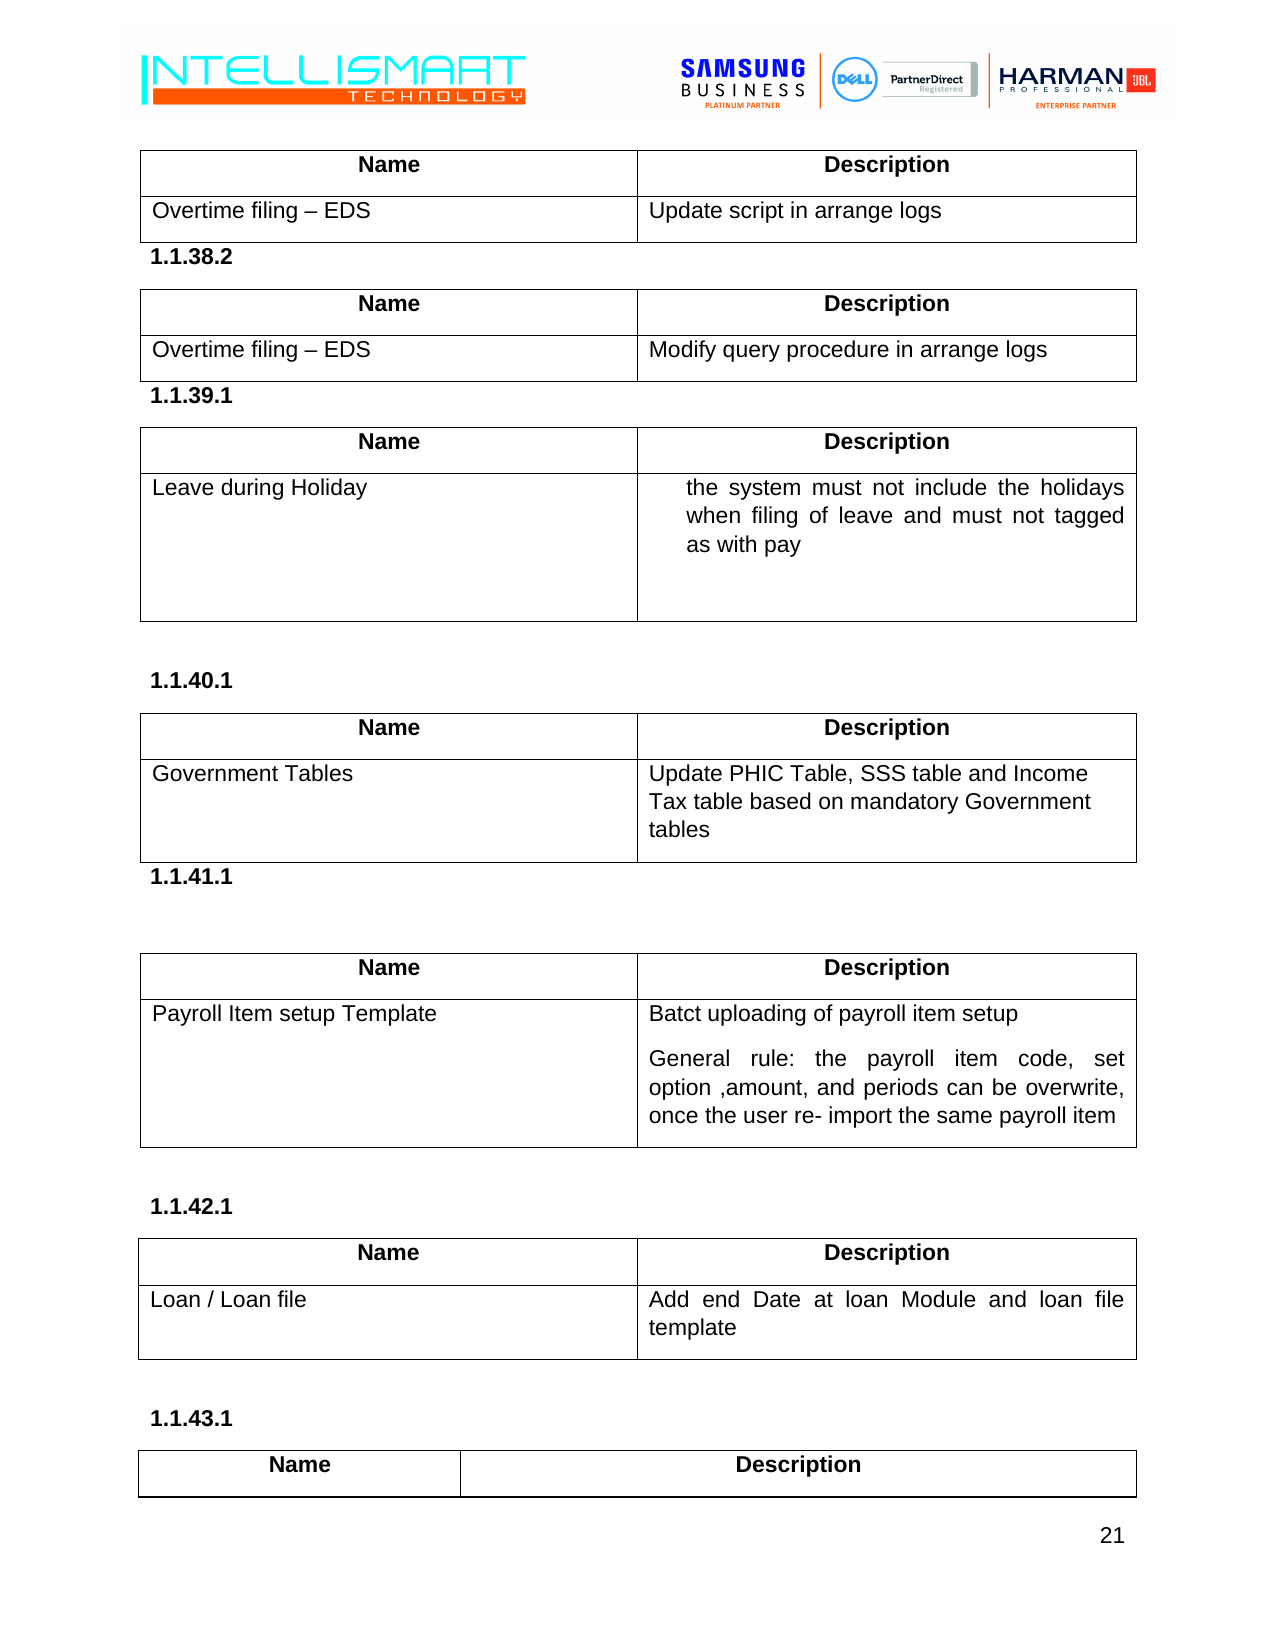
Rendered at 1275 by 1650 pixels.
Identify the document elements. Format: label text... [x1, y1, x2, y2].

text 1.1.42.1 [150, 1193, 1125, 1219]
table_header Name [141, 714, 637, 758]
table_header Description [638, 428, 1136, 473]
table_cell Overtime filing – EDS [141, 197, 637, 242]
text 1.1.41.1 [150, 863, 1125, 889]
table_cell Update PHIC Table, SSS table and Income Tax table based on mandatory Government tables [638, 760, 1136, 862]
table_header Name [139, 1239, 637, 1284]
table_header Description [461, 1451, 1136, 1496]
table_cell Government Tables [141, 760, 637, 862]
table_header Description [638, 151, 1136, 196]
table_header Description [638, 714, 1136, 758]
table_cell Leave during Holiday [141, 474, 637, 621]
table_cell the system must not include the holidays when filing of leave and must not tagged as with pay [638, 474, 1136, 621]
table_header Description [638, 1239, 1136, 1284]
text 1.1.43.1 [150, 1405, 1125, 1432]
table_cell Add end Date at loan Module and loan file template [638, 1286, 1136, 1359]
table_header Description [638, 290, 1136, 334]
table_cell Batct uploading of payroll item setup General rule: the payroll item code, set option ,amount, and periods can be overwrite, once the user re- import the same payroll item [638, 1000, 1136, 1147]
text 1.1.39.1 [150, 382, 1125, 408]
table_header Name [139, 1451, 460, 1496]
table_cell Modify query procedure in arrange logs [638, 336, 1136, 381]
table_cell Update script in arrange logs [638, 197, 1136, 242]
picture [120, 27, 1180, 121]
table_header Name [141, 151, 637, 196]
table_cell Payroll Item setup Template [141, 1000, 637, 1147]
table_header Name [141, 290, 637, 334]
table_header Name [141, 428, 637, 473]
table_cell Loan / Loan file [139, 1286, 637, 1359]
table_cell Overtime filing – EDS [141, 336, 637, 381]
text 1.1.38.2 [150, 243, 1125, 270]
table_header Description [638, 954, 1136, 999]
table_header Name [141, 954, 637, 999]
text 1.1.40.1 [150, 667, 1125, 694]
